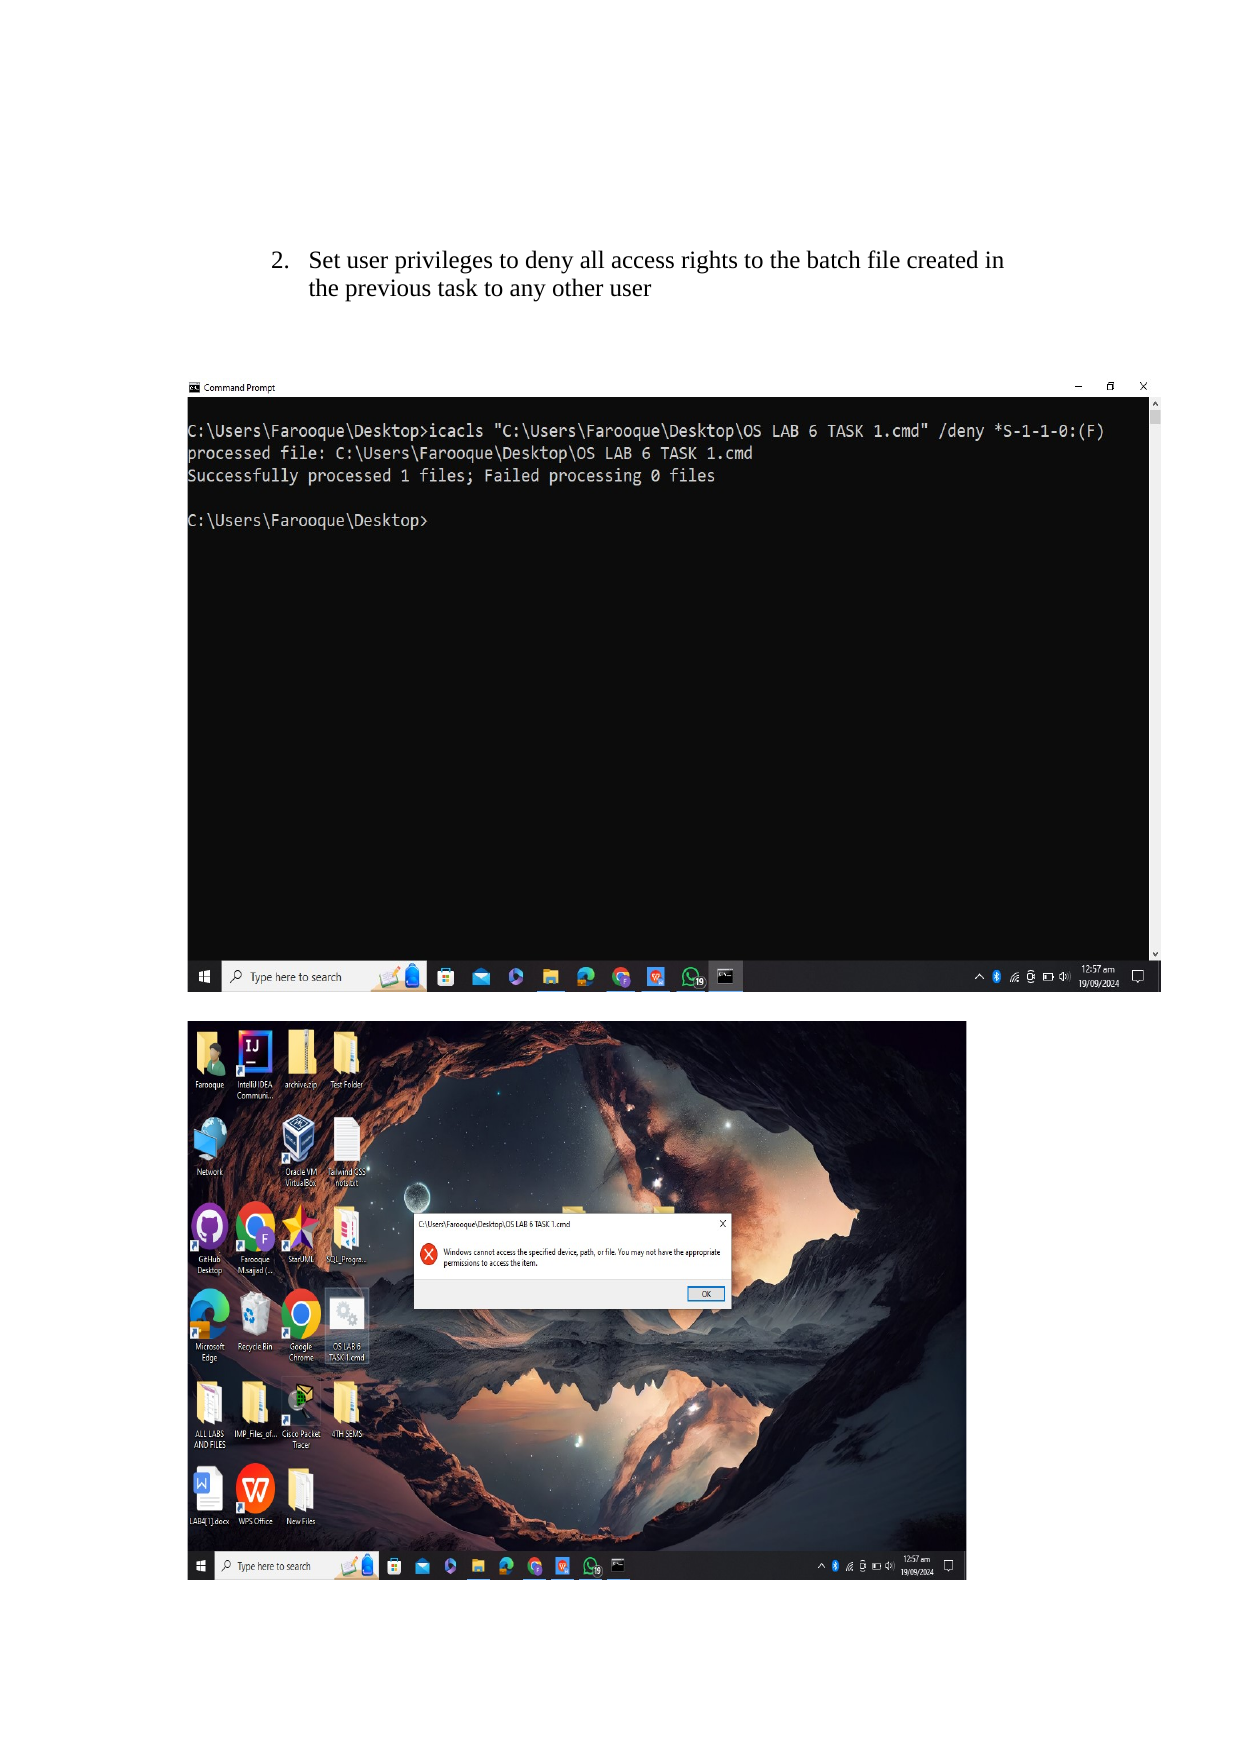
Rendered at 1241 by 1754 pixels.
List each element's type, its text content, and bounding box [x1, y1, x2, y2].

picture [187, 378, 1161, 992]
picture [187, 1021, 967, 1580]
list Set user privileges to deny all access rights to the batch file created in the previous task to any other user [271, 246, 1015, 302]
